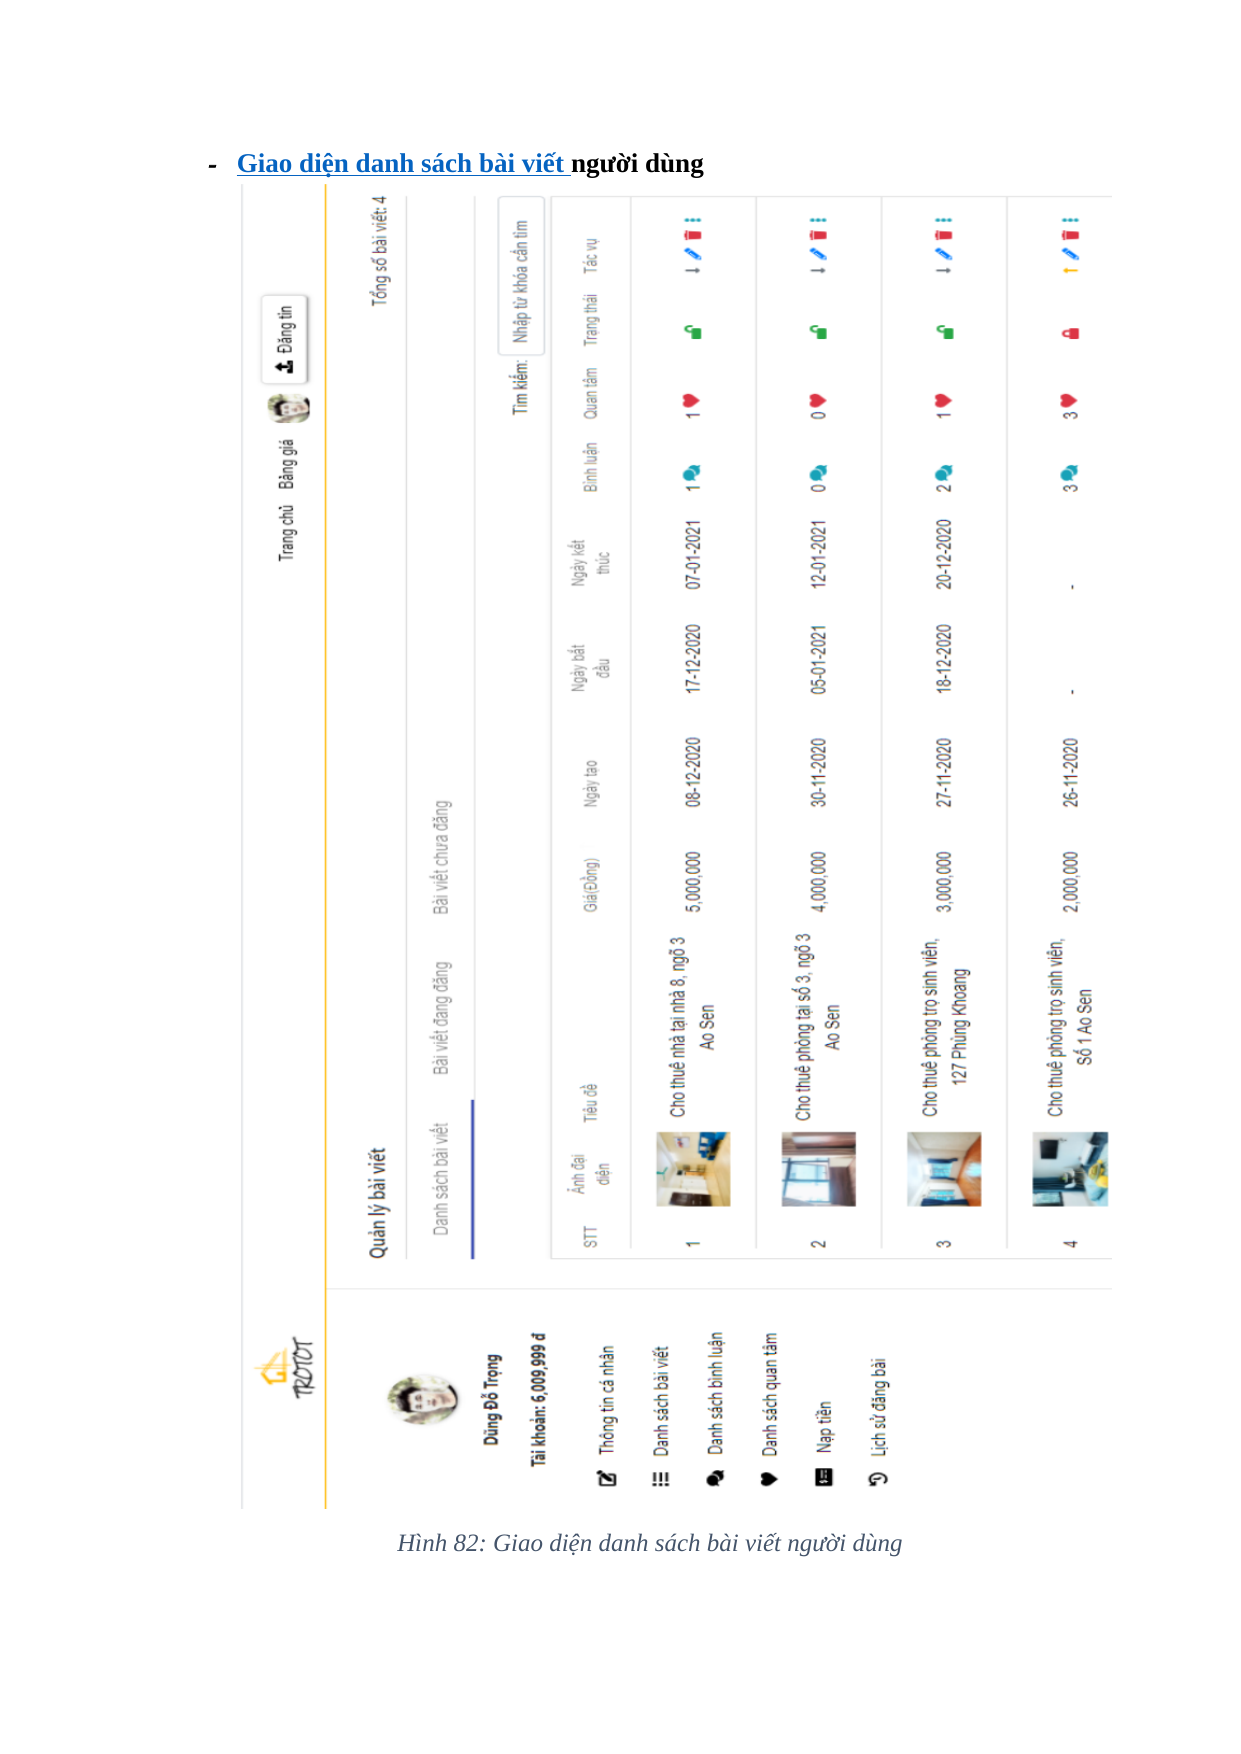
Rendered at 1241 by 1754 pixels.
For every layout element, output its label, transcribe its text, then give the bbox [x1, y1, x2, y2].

list Giao diện danh sách bài viết người dùng [207, 148, 1093, 179]
picture [239, 185, 1111, 1508]
text Hình 82: Giao diện danh sách bài viết người dùng [207, 1528, 1093, 1557]
